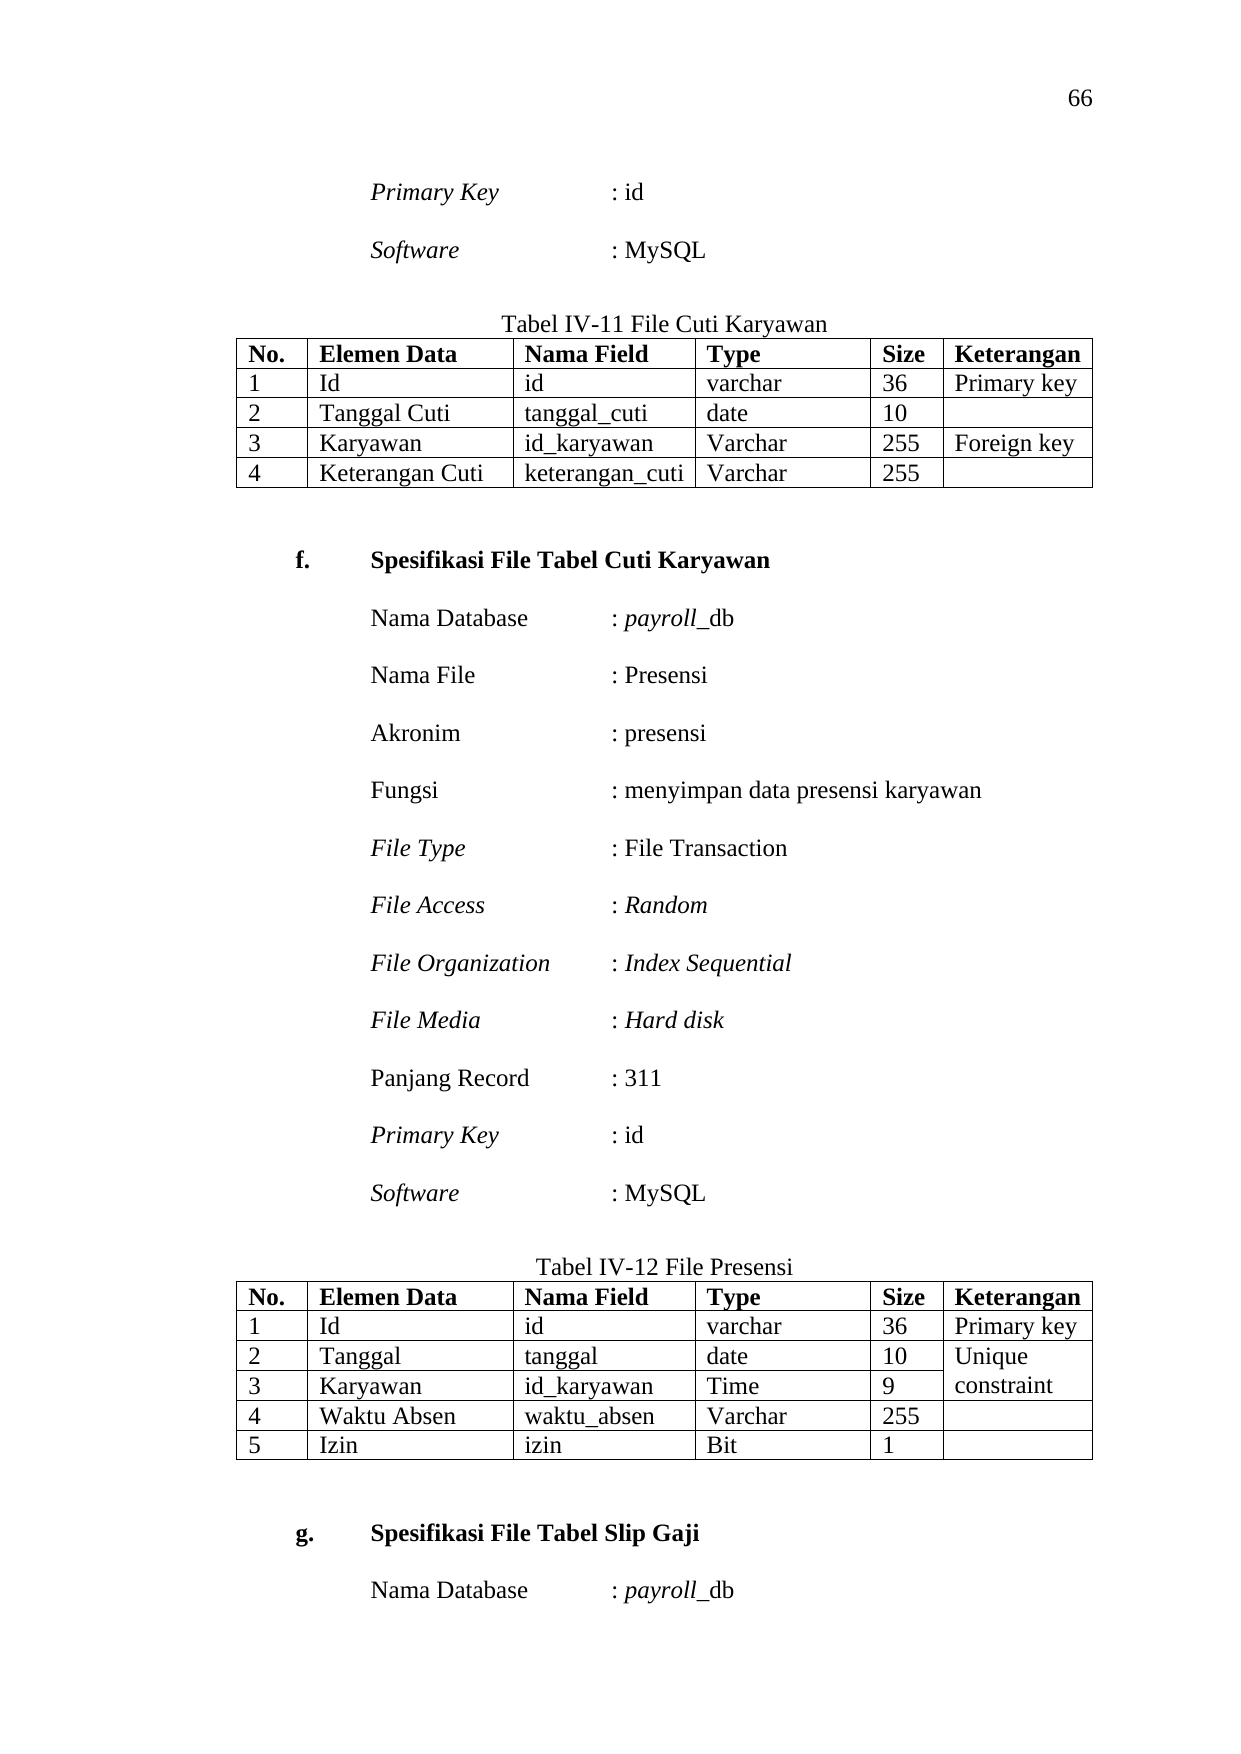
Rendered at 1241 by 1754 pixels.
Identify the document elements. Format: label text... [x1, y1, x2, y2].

table_header Elemen Data [308, 1282, 513, 1310]
table_cell date [696, 1341, 870, 1370]
text Tabel - File Presensi [236, 1252, 1092, 1281]
table_header Elemen Data [308, 339, 513, 367]
text Tabel - File Cuti Karyawan [236, 309, 1092, 338]
table_cell 4 [237, 458, 307, 487]
table_cell 9 [871, 1371, 943, 1400]
table_header No. [237, 339, 307, 367]
table_cell [944, 398, 1092, 427]
table_cell id [514, 1311, 695, 1340]
table_cell 4 [237, 1401, 307, 1429]
list Spesifikasi File Tabel Cuti Karyawan [295, 545, 1092, 574]
list File Media : Hard disk [370, 1005, 1092, 1034]
table_header Type [696, 1282, 870, 1310]
table_cell keterangan_cuti [514, 458, 695, 487]
table_cell Waktu Absen [308, 1401, 513, 1429]
table_cell id_karyawan [514, 428, 695, 457]
table_cell Varchar [696, 1401, 870, 1429]
table_cell Unique constraint [944, 1341, 1092, 1400]
table_cell izin [514, 1431, 695, 1459]
table_cell varchar [696, 1311, 870, 1340]
list Spesifikasi File Tabel Slip Gaji [295, 1518, 1092, 1547]
list Primary Key : id [370, 1120, 1092, 1149]
list Akronim : presensi [370, 718, 1092, 746]
table_cell 255 [871, 458, 943, 487]
table_cell Primary key [944, 1311, 1092, 1340]
table_cell 10 [871, 398, 943, 427]
list Software : MySQL [370, 235, 1092, 263]
table_header Keterangan [944, 339, 1092, 367]
list File Organization : Index Sequential [370, 948, 1092, 976]
table_header Size [871, 339, 943, 367]
list Fungsi : menyimpan data presensi karyawan [370, 775, 1092, 804]
table_cell tanggal_cuti [514, 398, 695, 427]
table_cell 3 [237, 1371, 307, 1400]
table_header Type [696, 339, 870, 367]
table_cell waktu_absen [514, 1401, 695, 1429]
list Nama Database : payroll_db [370, 603, 1092, 631]
table_cell Varchar [696, 428, 870, 457]
table_cell id_karyawan [514, 1371, 695, 1400]
table_header Keterangan [944, 1282, 1092, 1310]
table_cell 255 [871, 1401, 943, 1429]
list Nama File : Presensi [370, 660, 1092, 689]
table_cell 2 [237, 398, 307, 427]
table_cell id [514, 369, 695, 397]
table_header Size [871, 1282, 943, 1310]
table_cell date [696, 398, 870, 427]
list Software : MySQL [370, 1178, 1092, 1206]
table_cell tanggal [514, 1341, 695, 1370]
table_cell 1 [237, 369, 307, 397]
table_header No. [237, 1282, 307, 1310]
table_cell 36 [871, 369, 943, 397]
table_cell Tanggal Cuti [308, 398, 513, 427]
table_cell Keterangan Cuti [308, 458, 513, 487]
table_cell Tanggal [308, 1341, 513, 1370]
table_cell 1 [237, 1311, 307, 1340]
table_header Nama Field [514, 1282, 695, 1310]
table_cell 2 [237, 1341, 307, 1370]
table_cell [944, 458, 1092, 487]
table_cell Primary key [944, 369, 1092, 397]
table_header Nama Field [514, 339, 695, 367]
table_cell Id [308, 369, 513, 397]
list File Access : Random [370, 890, 1092, 919]
table_cell Izin [308, 1431, 513, 1459]
list Primary Key : id [370, 177, 1092, 206]
table_cell varchar [696, 369, 870, 397]
list Nama Database : payroll_db [370, 1575, 1092, 1604]
table_cell [944, 1431, 1092, 1459]
table_cell 5 [237, 1431, 307, 1459]
list File Type : File Transaction [370, 833, 1092, 861]
table_cell 1 [871, 1431, 943, 1459]
table_cell 10 [871, 1341, 943, 1370]
table_cell 3 [237, 428, 307, 457]
table_cell Varchar [696, 458, 870, 487]
table_cell Karyawan [308, 428, 513, 457]
table_cell Karyawan [308, 1371, 513, 1400]
list Panjang Record : 311 [370, 1063, 1092, 1091]
table_cell 255 [871, 428, 943, 457]
table_cell Time [696, 1371, 870, 1400]
table_cell Bit [696, 1431, 870, 1459]
table_cell Id [308, 1311, 513, 1340]
table_cell Foreign key [944, 428, 1092, 457]
table_cell 36 [871, 1311, 943, 1340]
table_cell [944, 1401, 1092, 1429]
